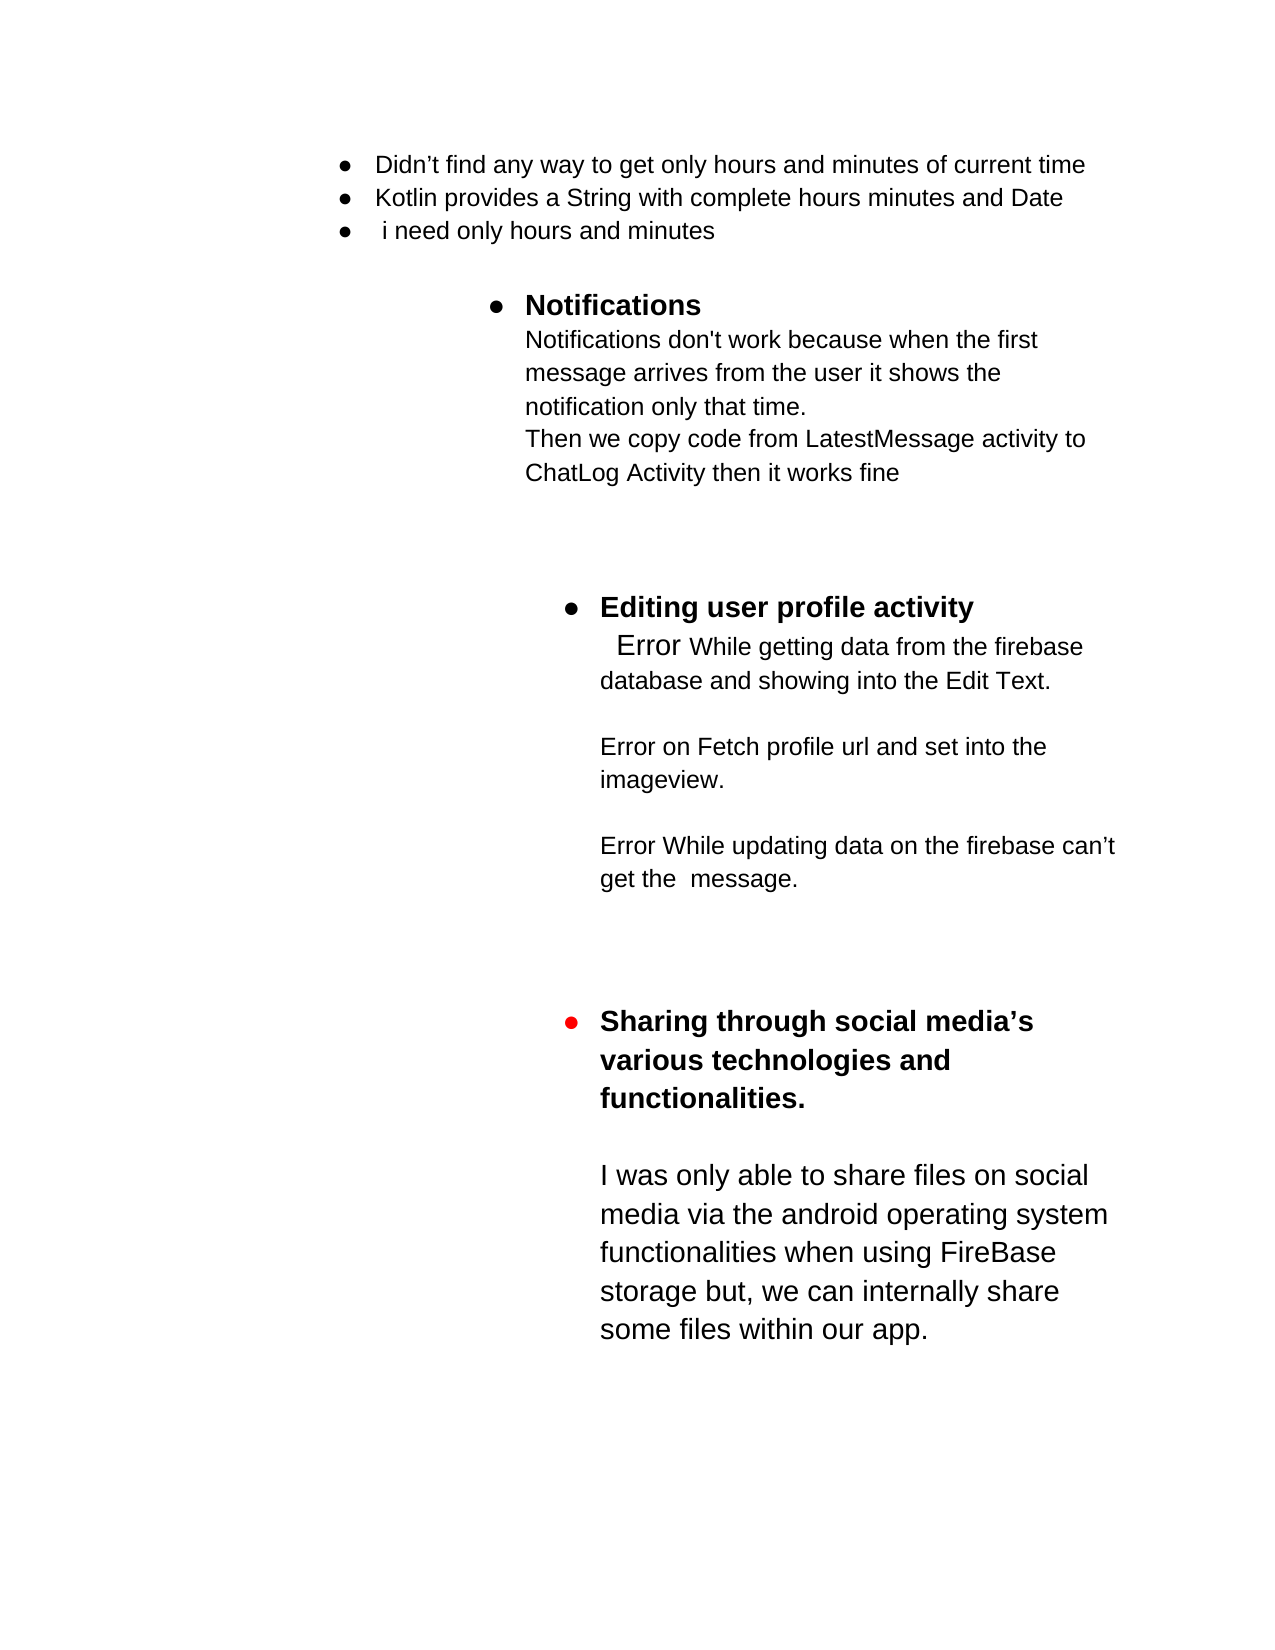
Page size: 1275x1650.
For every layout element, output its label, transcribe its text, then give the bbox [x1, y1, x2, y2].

list Sharing through social media’s various technologies and functionalities. I was only able to share files on social media via the android operating system functionalities when using FireBase storage but, we can internally share some files within our app. [562, 1004, 1125, 1453]
list Editing user profile activity Error While getting data from the firebase database and showing into the Edit Text. [562, 589, 1125, 695]
text Error While updating data on the firebase can’t get the message. [600, 831, 1125, 923]
list Notifications Notifications don't work because when the first message arrives from the user it shows the notification only that time. [487, 288, 1125, 420]
list Kotlin provides a String with complete hours minutes and Date [337, 183, 1125, 212]
list i need only hours and minutes [337, 216, 1125, 245]
list Didn’t find any way to get only hours and minutes of current time [337, 150, 1125, 179]
text Then we copy code from LatestMessage activity to ChatLog Activity then it works fine [525, 424, 1125, 486]
text Error on Fetch profile url and set into the imageview. [600, 732, 1125, 794]
